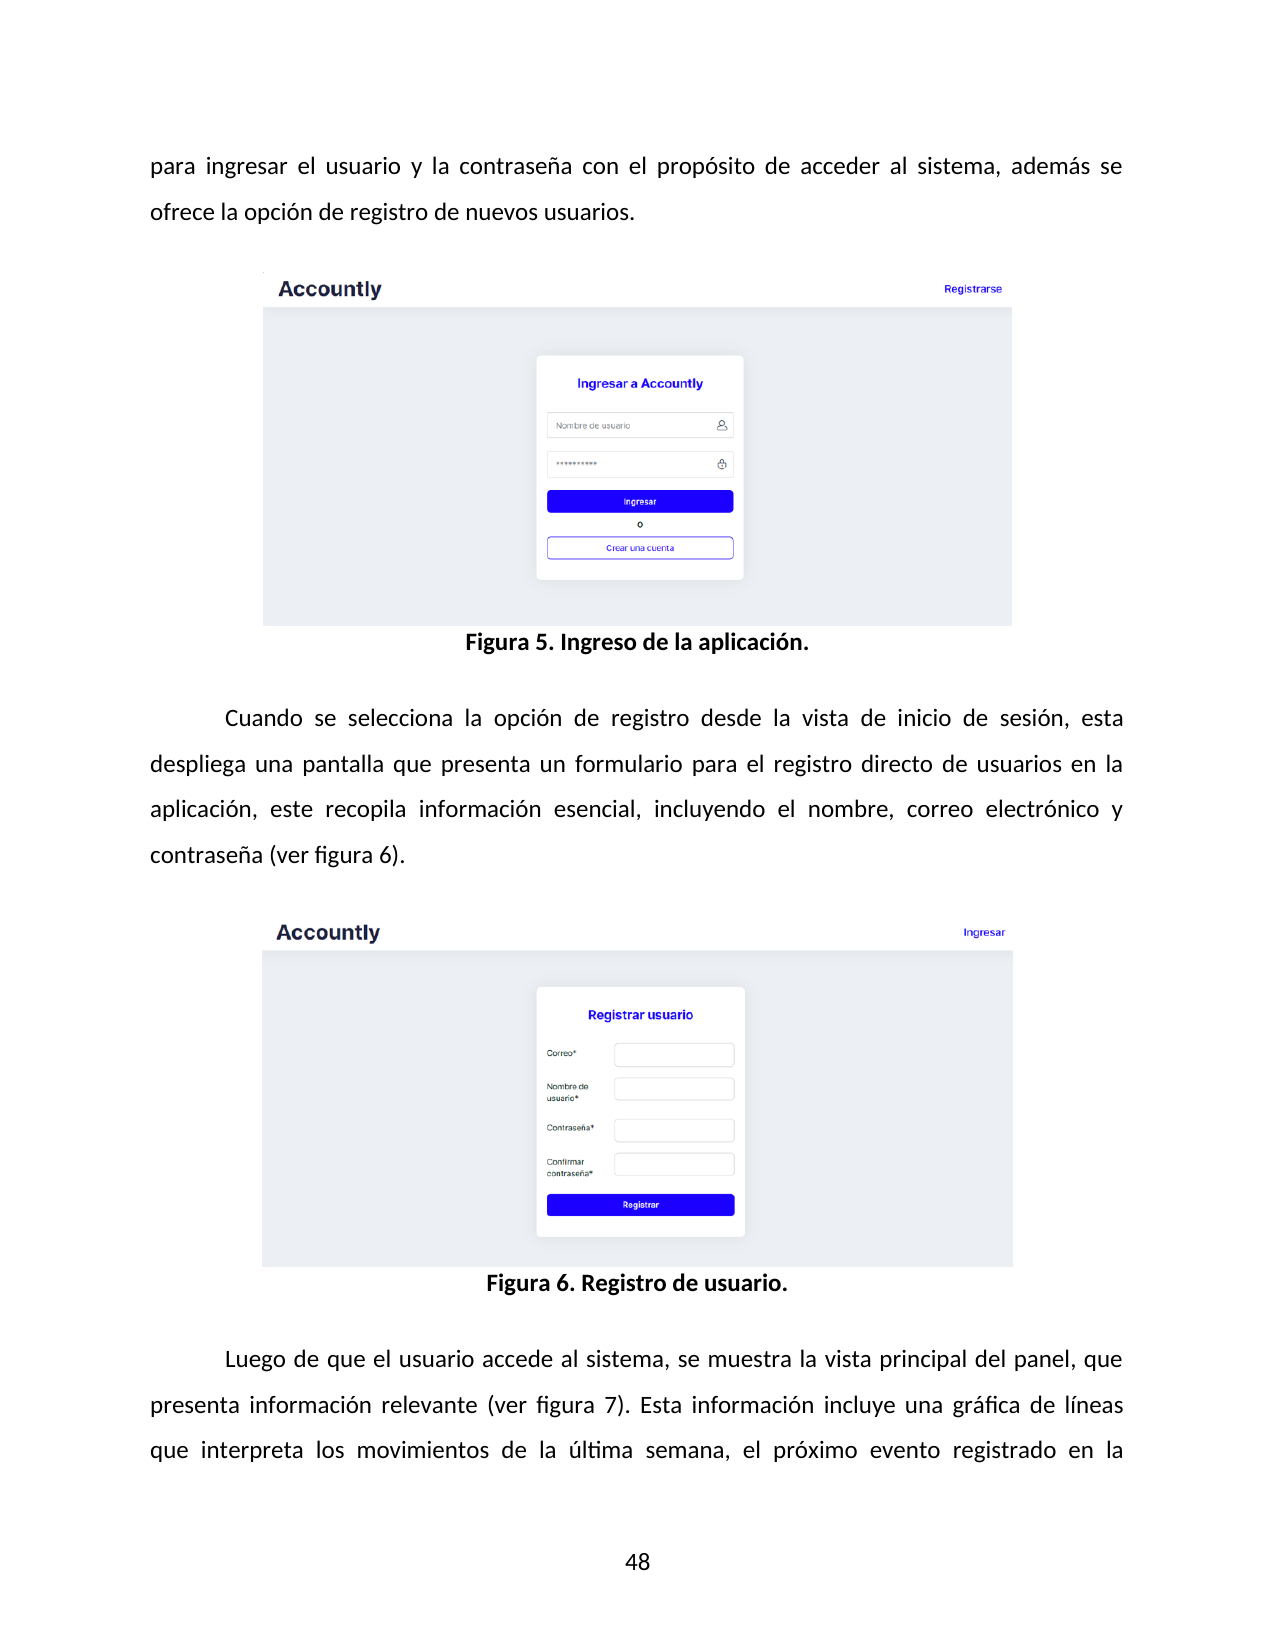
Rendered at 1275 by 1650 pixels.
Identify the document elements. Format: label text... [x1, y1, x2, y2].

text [150, 1343, 1125, 1465]
picture [262, 915, 1014, 1267]
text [150, 150, 1125, 226]
text Cuando se selecciona la opción de registro desde la vista de inicio de sesión, esta despliega una pantalla que presenta un formulario para el registro directo de usuarios en la aplicación, este recopila información esencial, incluyendo el nombre, correo electrónico y contraseña (ver figura 6). [150, 702, 1125, 870]
picture [263, 272, 1012, 626]
text Figura 5. Ingreso de la aplicación. [150, 626, 1125, 656]
text Figura 6. Registro de usuario. [150, 1267, 1125, 1297]
